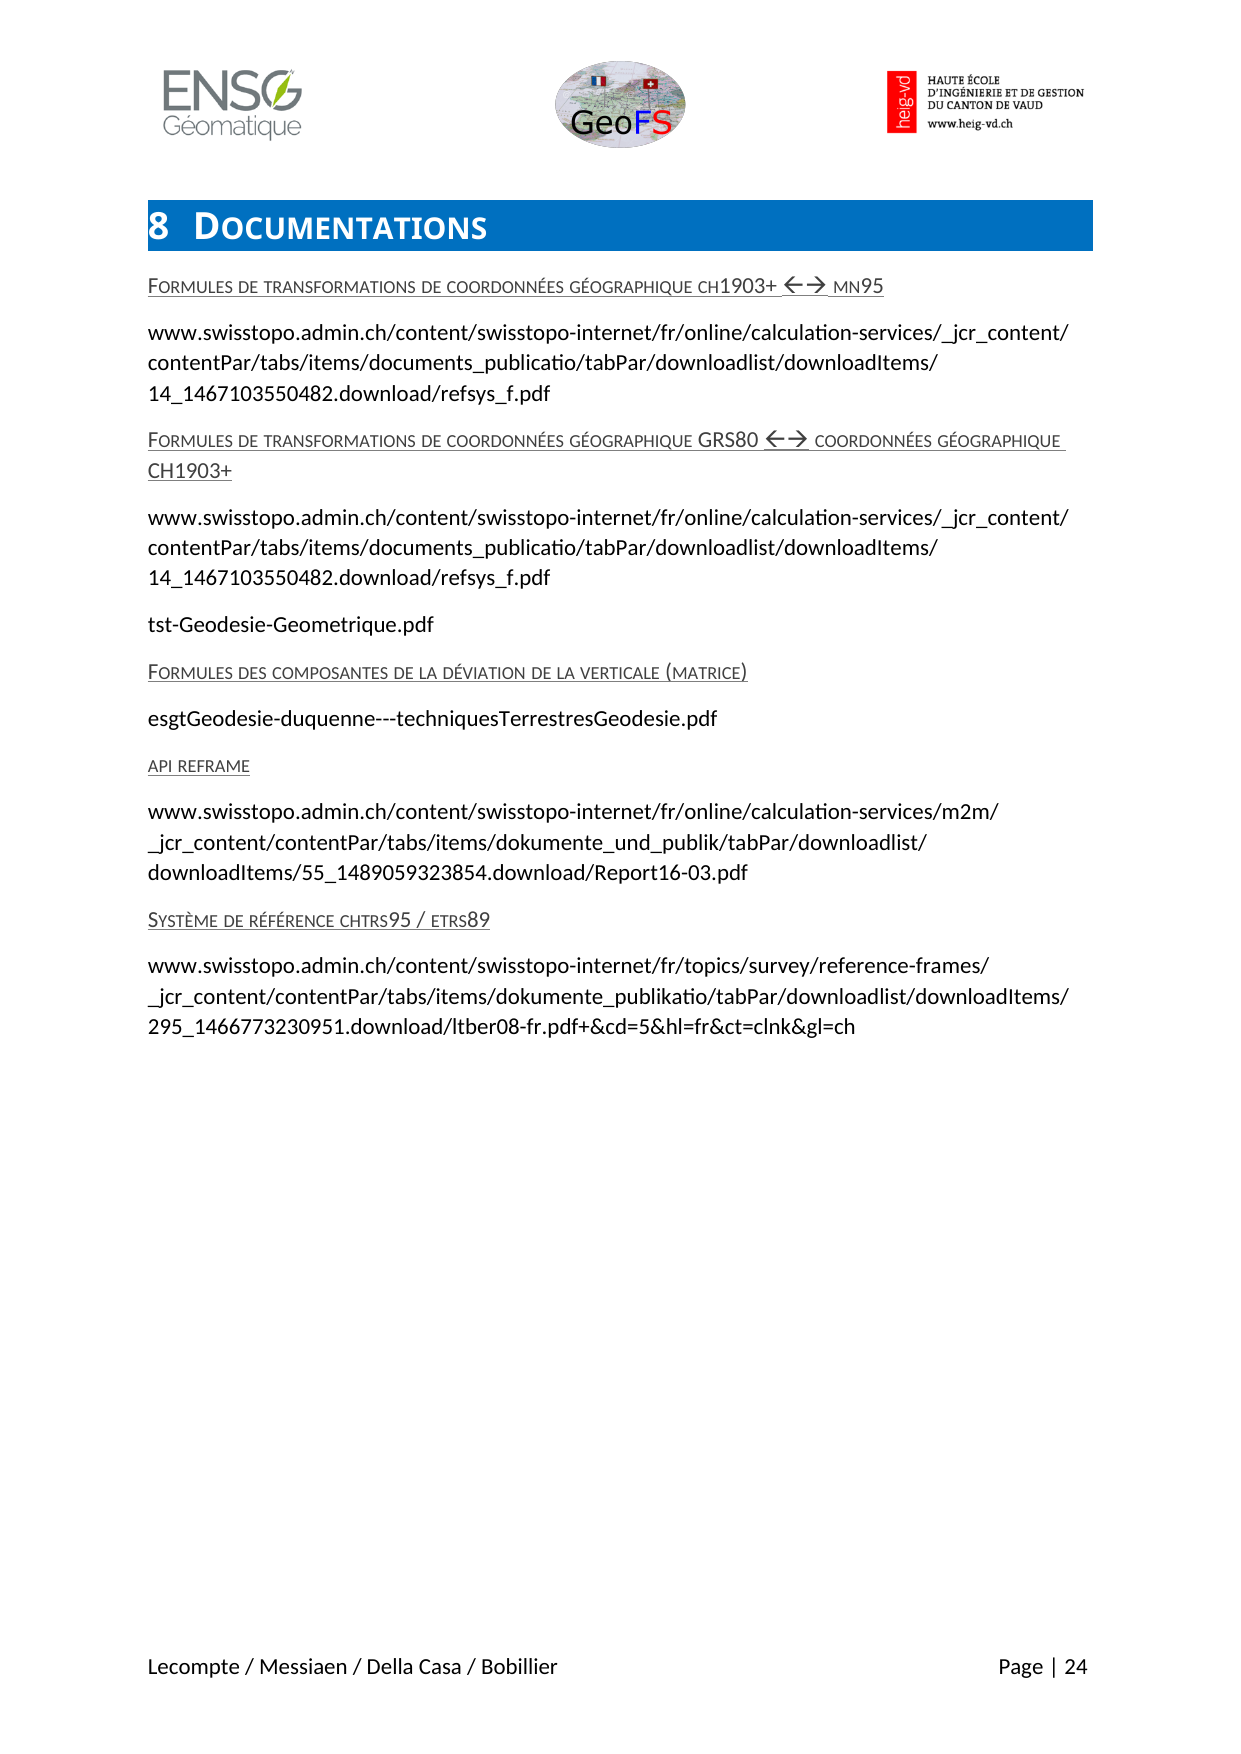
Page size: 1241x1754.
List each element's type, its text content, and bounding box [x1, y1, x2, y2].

text www.swisstopo.admin.ch/content/swisstopo-internet/fr/online/calculation-services/m2m/_jcr_content/contentPar/tabs/items/dokumente_und_publik/tabPar/downloadlist/downloadItems/55_1489059323854.download/Report16-03.pdf [148, 797, 1093, 886]
text Formules des composantes de la déviation de la verticale (matrice) [148, 657, 1093, 685]
subtitle Documentations [148, 200, 1093, 251]
text Formules de transformations de coordonnées géographique ch1903+ mn95 [148, 271, 1093, 299]
text tst-Geodesie-Geometrique.pdf [148, 610, 1093, 638]
text Formules de transformations de coordonnées géographique GRS80 coordonnées géographique CH1903+ [148, 426, 1093, 484]
picture [877, 59, 1093, 148]
text www.swisstopo.admin.ch/content/swisstopo-internet/fr/online/calculation-services/_jcr_content/contentPar/tabs/items/documents_publicatio/tabPar/downloadlist/downloadItems/14_1467103550482.download/refsys_f.pdf [148, 318, 1093, 407]
picture [147, 59, 318, 148]
text esgtGeodesie-duquenne---techniquesTerrestresGeodesie.pdf [148, 704, 1093, 732]
text www.swisstopo.admin.ch/content/swisstopo-internet/fr/topics/survey/reference-frames/_jcr_content/contentPar/tabs/items/dokumente_publikatio/tabPar/downloadlist/downloadItems/295_1466773230951.download/ltber08-fr.pdf+&cd=5&hl=fr&ct=clnk&gl=ch [148, 952, 1093, 1040]
text www.swisstopo.admin.ch/content/swisstopo-internet/fr/online/calculation-services/_jcr_content/contentPar/tabs/items/documents_publicatio/tabPar/downloadlist/downloadItems/14_1467103550482.download/refsys_f.pdf [148, 503, 1093, 591]
text Système de référence chtrs95 / etrs89 [148, 905, 1093, 933]
text api reframe [148, 751, 1093, 779]
picture [551, 59, 689, 148]
